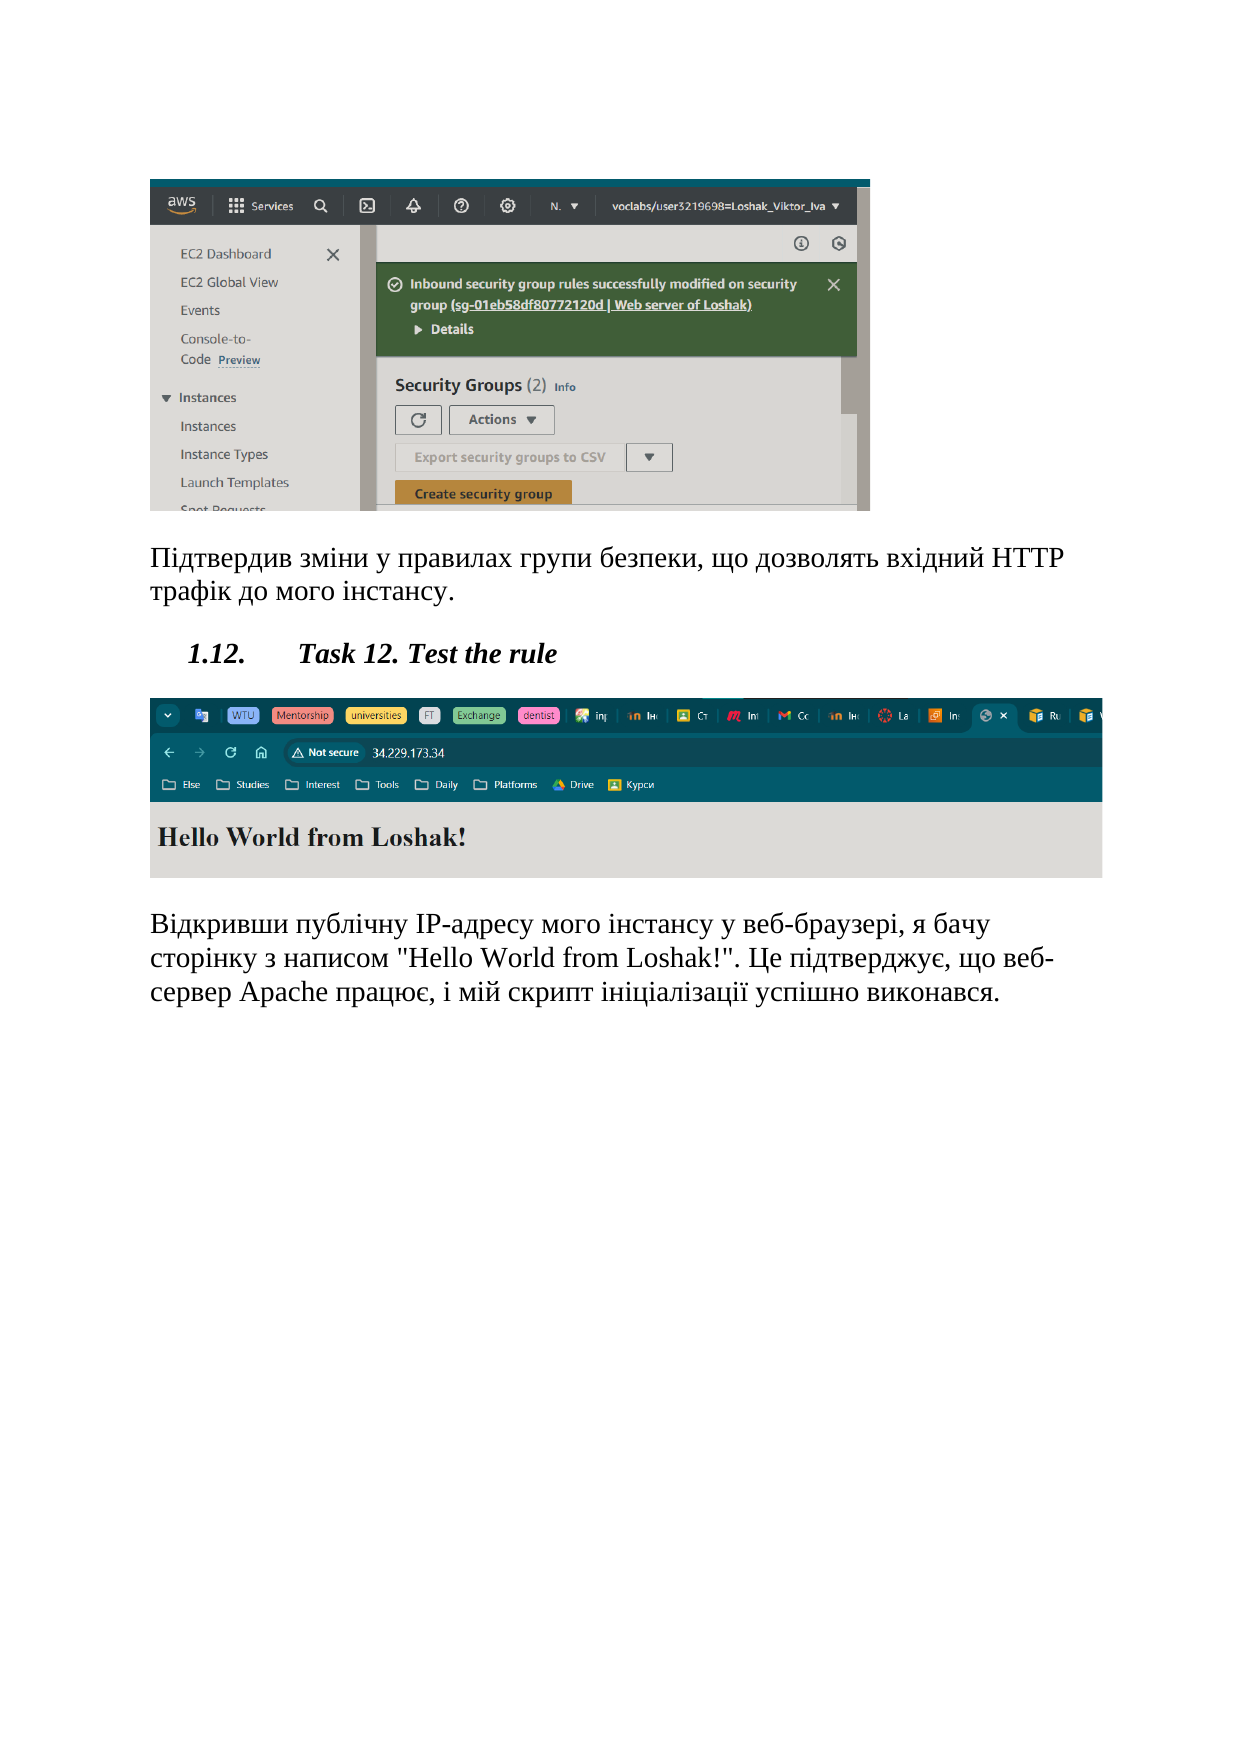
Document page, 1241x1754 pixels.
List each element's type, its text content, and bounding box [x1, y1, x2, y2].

text Відкривши публічну IP-адресу мого інстансу у веб-браузері, я бачу сторінку з написом "Hello World from Loshak!". Це підтверджує, що веб-сервер Apache працює, і мій скрипт ініціалізації успішно виконався. [150, 907, 1090, 1007]
subtitle Task 12. Test the rule [187, 636, 1090, 669]
picture [150, 179, 871, 511]
picture [150, 698, 1103, 878]
text Підтвердив зміни у правилах групи безпеки, що дозволять вхідний HTTP трафік до мого інстансу. [150, 540, 1090, 607]
